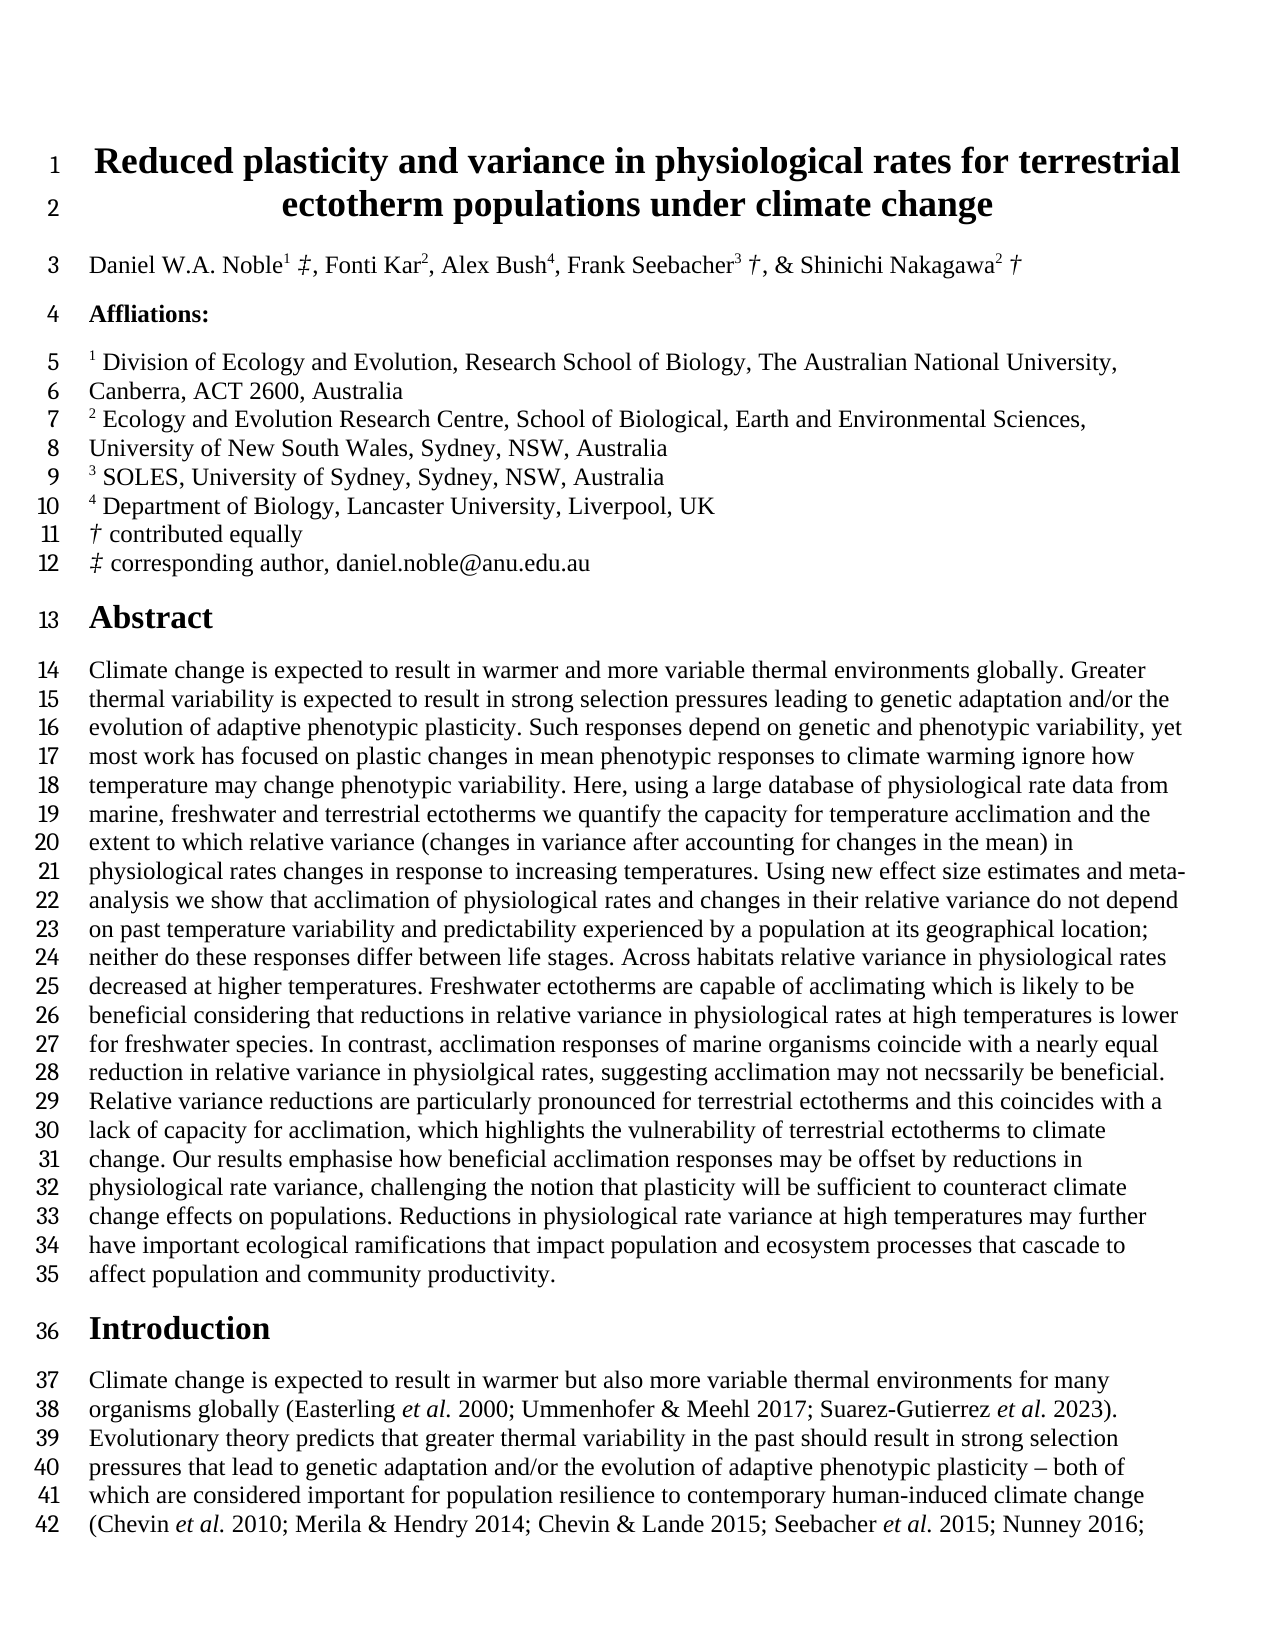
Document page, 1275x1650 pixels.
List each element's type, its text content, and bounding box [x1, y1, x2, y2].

text Climate change is expected to result in warmer and more variable thermal environments globally. Greater thermal variability is expected to result in strong selection pressures leading to genetic adaptation and/or the evolution of adaptive phenotypic plasticity. Such responses depend on genetic and phenotypic variability, yet most work has focused on plastic changes in mean phenotypic responses to climate warming ignore how temperature may change phenotypic variability. Here, using a large database of physiological rate data from marine, freshwater and terrestrial ectotherms we quantify the capacity for temperature acclimation and the extent to which relative variance (changes in variance after accounting for changes in the mean) in physiological rates changes in response to increasing temperatures. Using new effect size estimates and meta-analysis we show that acclimation of physiological rates and changes in their relative variance do not depend on past temperature variability and predictability experienced by a population at its geographical location; neither do these responses differ between life stages. Across habitats relative variance in physiological rates decreased at higher temperatures. Freshwater ectotherms are capable of acclimating which is likely to be beneficial considering that reductions in relative variance in physiological rates at high temperatures is lower for freshwater species. In contrast, acclimation responses of marine organisms coincide with a nearly equal reduction in relative variance in physiolgical rates, suggesting acclimation may not necssarily be beneficial. Relative variance reductions are particularly pronounced for terrestrial ectotherms and this coincides with a lack of capacity for acclimation, which highlights the vulnerability of terrestrial ectotherms to climate change. Our results emphasise how beneficial acclimation responses may be offset by reductions in physiological rate variance, challenging the notion that plasticity will be sufficient to counteract climate change effects on populations. Reductions in physiological rate variance at high temperatures may further have important ecological ramifications that impact population and ecosystem processes that cascade to affect population and community productivity. [89, 655, 1186, 1287]
text Daniel W.A. Noble1 , Fonti Kar2, Alex Bush4, Frank Seebacher3 , & Shinichi Nakagawa2 [89, 250, 1186, 279]
text 1 Division of Ecology and Evolution, Research School of Biology, The Australian National University, Canberra, ACT 2600, Australia 2 Ecology and Evolution Research Centre, School of Biological, Earth and Environmental Sciences, University of New South Wales, Sydney, NSW, Australia 3 SOLES, University of Sydney, Sydney, NSW, Australia 4 Department of Biology, Lancaster University, Liverpool, UK contributed equally corresponding author, daniel.noble@anu.edu.au [89, 347, 1186, 577]
subtitle Abstract [89, 598, 1186, 636]
subtitle Affliations: [89, 299, 1186, 328]
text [89, 1365, 1186, 1538]
subtitle Introduction [89, 1308, 1186, 1347]
title Reduced plasticity and variance in physiological rates for terrestrial ectotherm populations under climate change [89, 139, 1186, 225]
